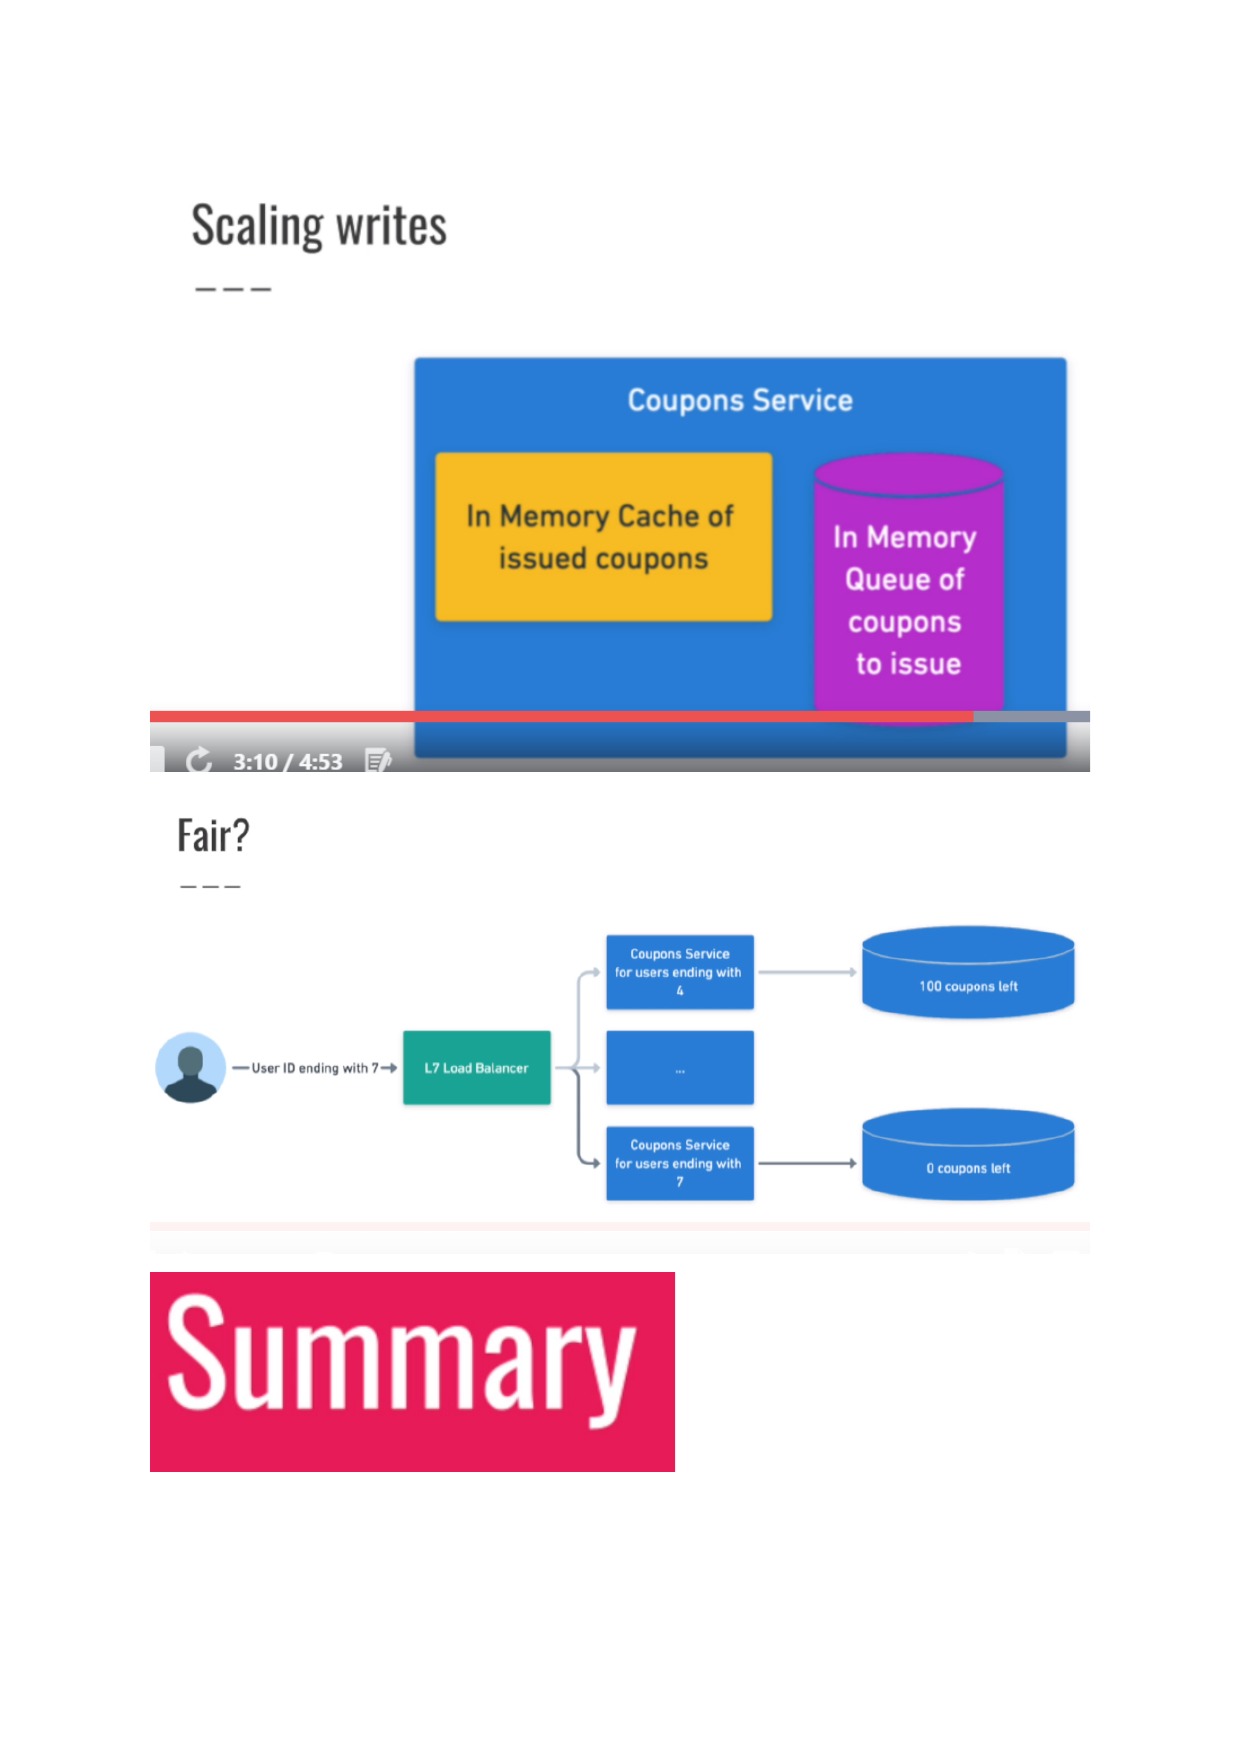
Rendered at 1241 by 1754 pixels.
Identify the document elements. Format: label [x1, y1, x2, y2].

picture [150, 1272, 675, 1472]
picture [150, 790, 1091, 1254]
picture [150, 150, 1091, 772]
